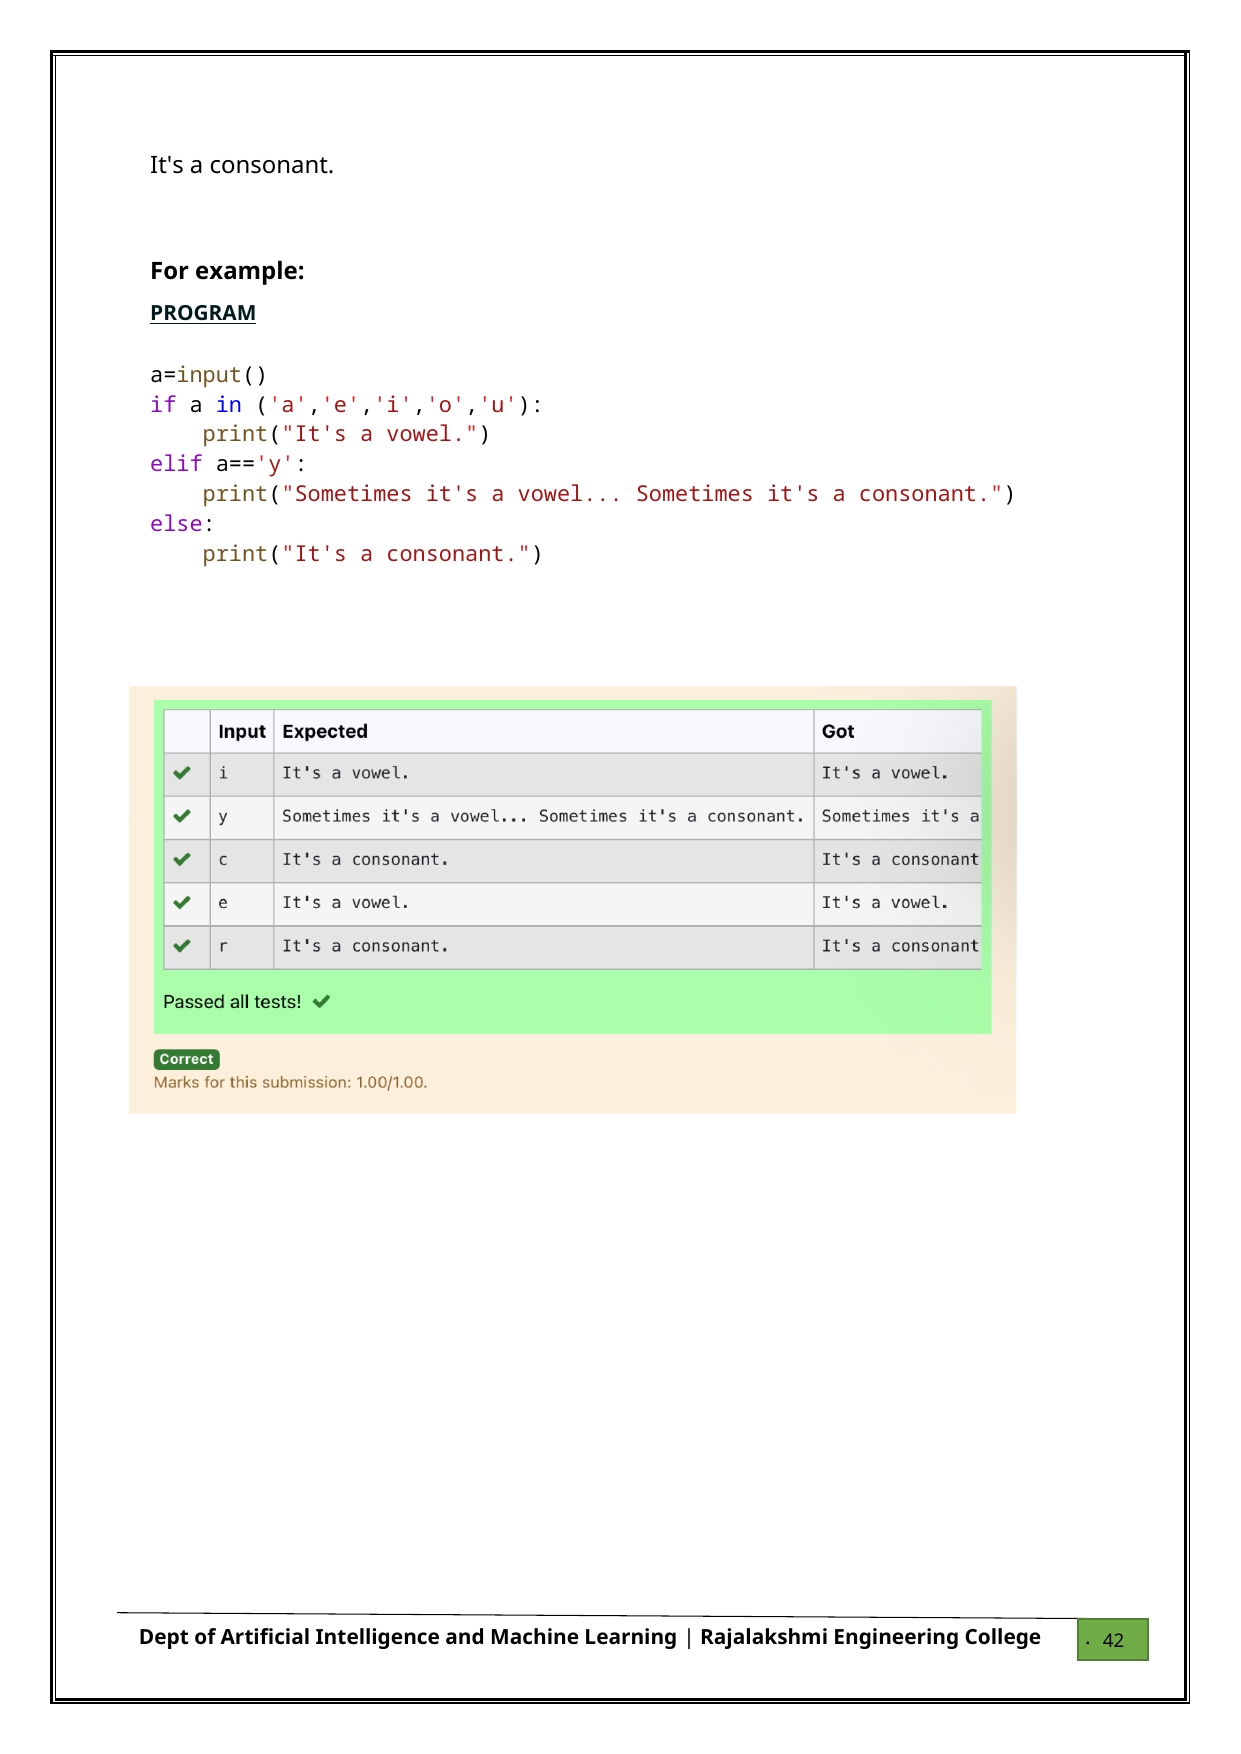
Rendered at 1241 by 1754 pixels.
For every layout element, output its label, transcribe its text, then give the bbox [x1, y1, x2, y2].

text a=input() [150, 359, 1090, 389]
text else: [150, 508, 1090, 538]
picture [128, 686, 1018, 1114]
text print("It's a vowel.") [150, 418, 1090, 448]
text print("It's a consonant.") [150, 538, 1090, 567]
text It's a consonant. [150, 148, 1090, 180]
text print("Sometimes it's a vowel... Sometimes it's a consonant.") [150, 478, 1090, 508]
text elif a=='y': [150, 448, 1090, 478]
text if a in ('a','e','i','o','u'): [150, 389, 1090, 418]
text PROGRAM [150, 298, 1090, 327]
text For example: [150, 253, 1090, 286]
